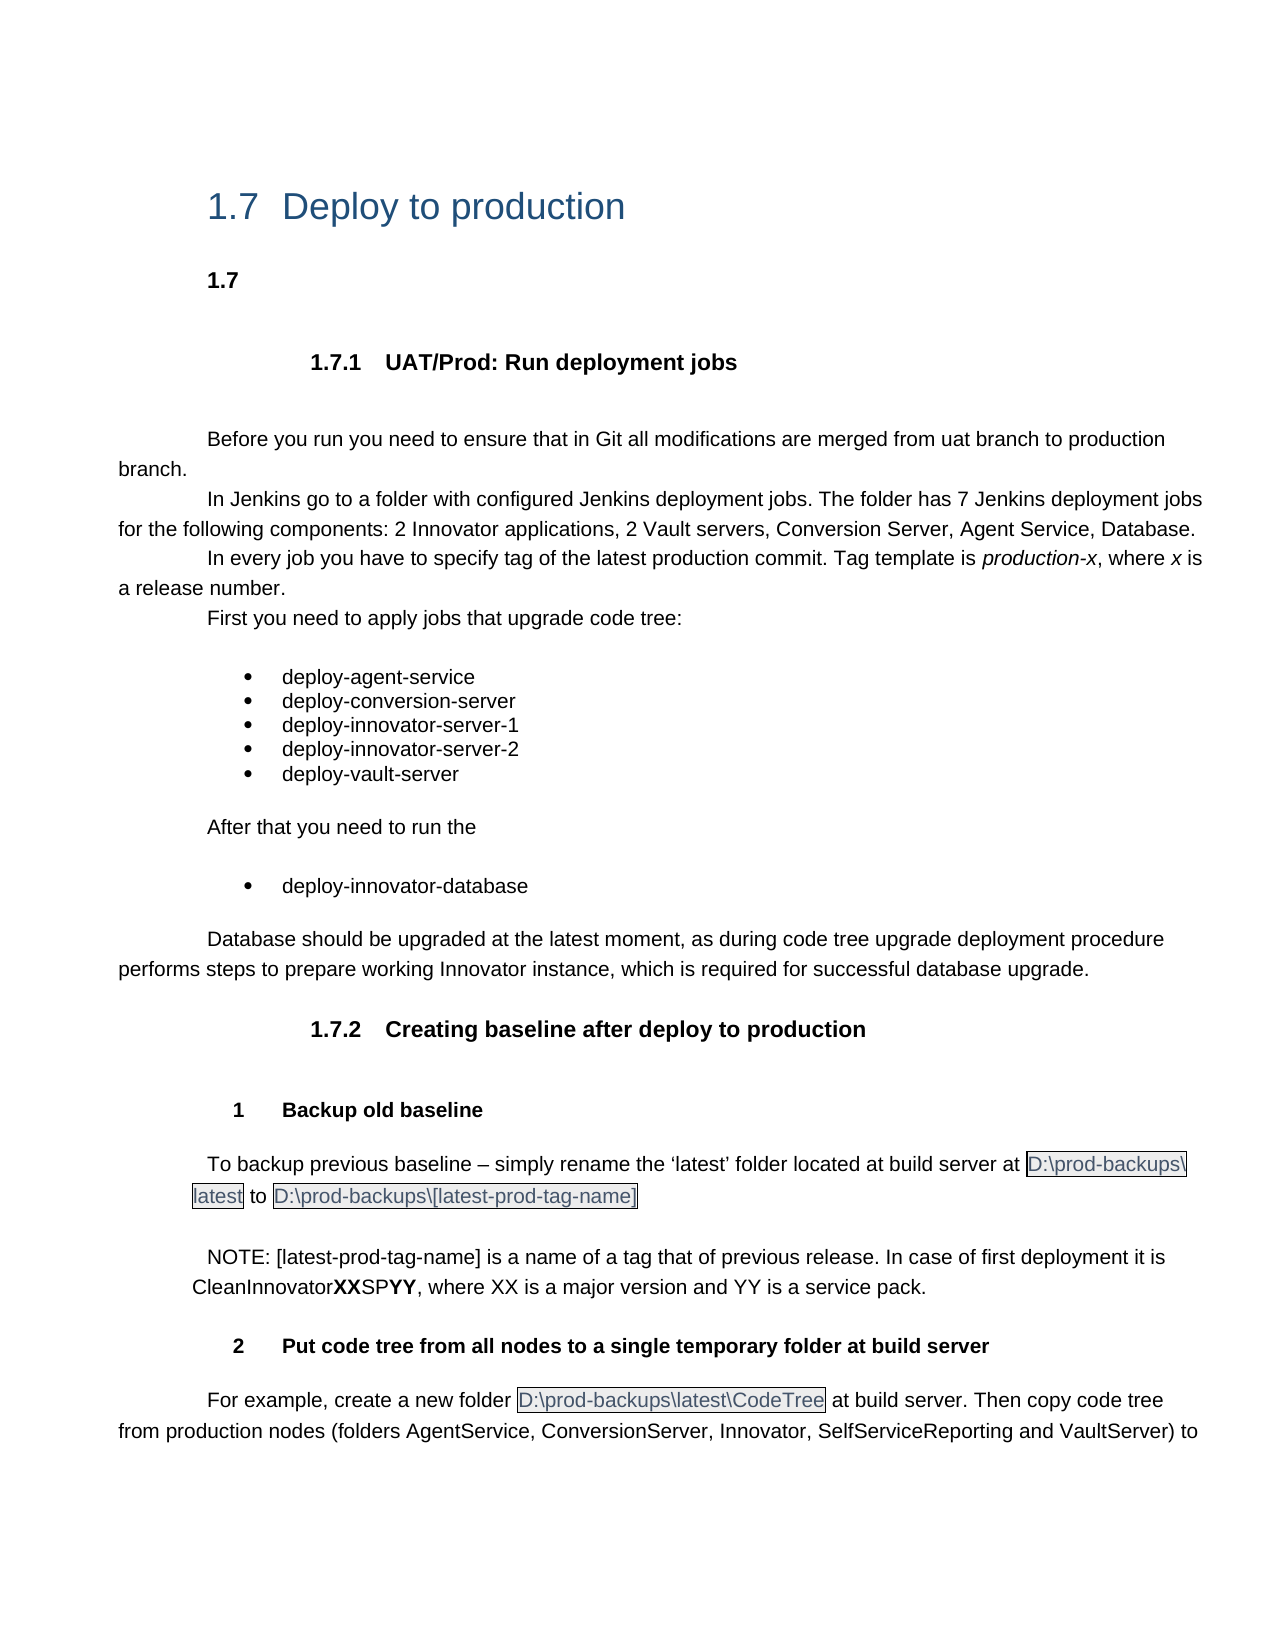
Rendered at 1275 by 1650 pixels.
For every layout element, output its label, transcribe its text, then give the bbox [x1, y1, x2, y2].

list Backup old baseline [244, 1098, 1211, 1122]
text After that you need to run the [118, 814, 1211, 838]
text Before you run you need to ensure that in Git all modifications are merged from uat branch to production branch. [118, 427, 1211, 481]
list deploy-agent-service [244, 665, 1211, 689]
list deploy-vault-server [244, 761, 1211, 785]
list deploy-conversion-server [244, 689, 1211, 713]
text First you need to apply jobs that upgrade code tree: [118, 606, 1211, 630]
text Put code tree from all nodes to a single temporary folder at build server [244, 1334, 1211, 1358]
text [118, 1387, 1211, 1443]
text In every job you have to specify tag of the latest production commit. Tag template is production-x, where x is a release number. [118, 546, 1211, 600]
subtitle Deploy to production [207, 184, 1211, 227]
list deploy-innovator-server-1 [244, 713, 1211, 737]
text Database should be upgraded at the latest moment, as during code tree upgrade deployment procedure performs steps to prepare working Innovator instance, which is required for successful database upgrade. [118, 927, 1211, 981]
list deploy-innovator-server-2 [244, 737, 1211, 761]
text To backup previous baseline – simply rename the ‘latest’ folder located at build server at D:\prod-backups\latest to D:\prod-backups\[latest-prod-tag-name] [192, 1151, 1211, 1239]
subtitle Creating baseline after deploy to production [310, 1016, 1211, 1042]
list deploy-innovator-database [244, 874, 1211, 898]
subtitle UAT/Prod: Run deployment jobs [310, 349, 1211, 375]
text In Jenkins go to a folder with configured Jenkins deployment jobs. The folder has 7 Jenkins deployment jobs for the following components: 2 Innovator applications, 2 Vault servers, Conversion Server, Agent Service, Database. [118, 486, 1211, 540]
text NOTE: [latest-prod-tag-name] is a name of a tag that of previous release. In case of first deployment it is CleanInnovatorXXSPYY, where XX is a major version and YY is a service pack. [192, 1245, 1211, 1299]
